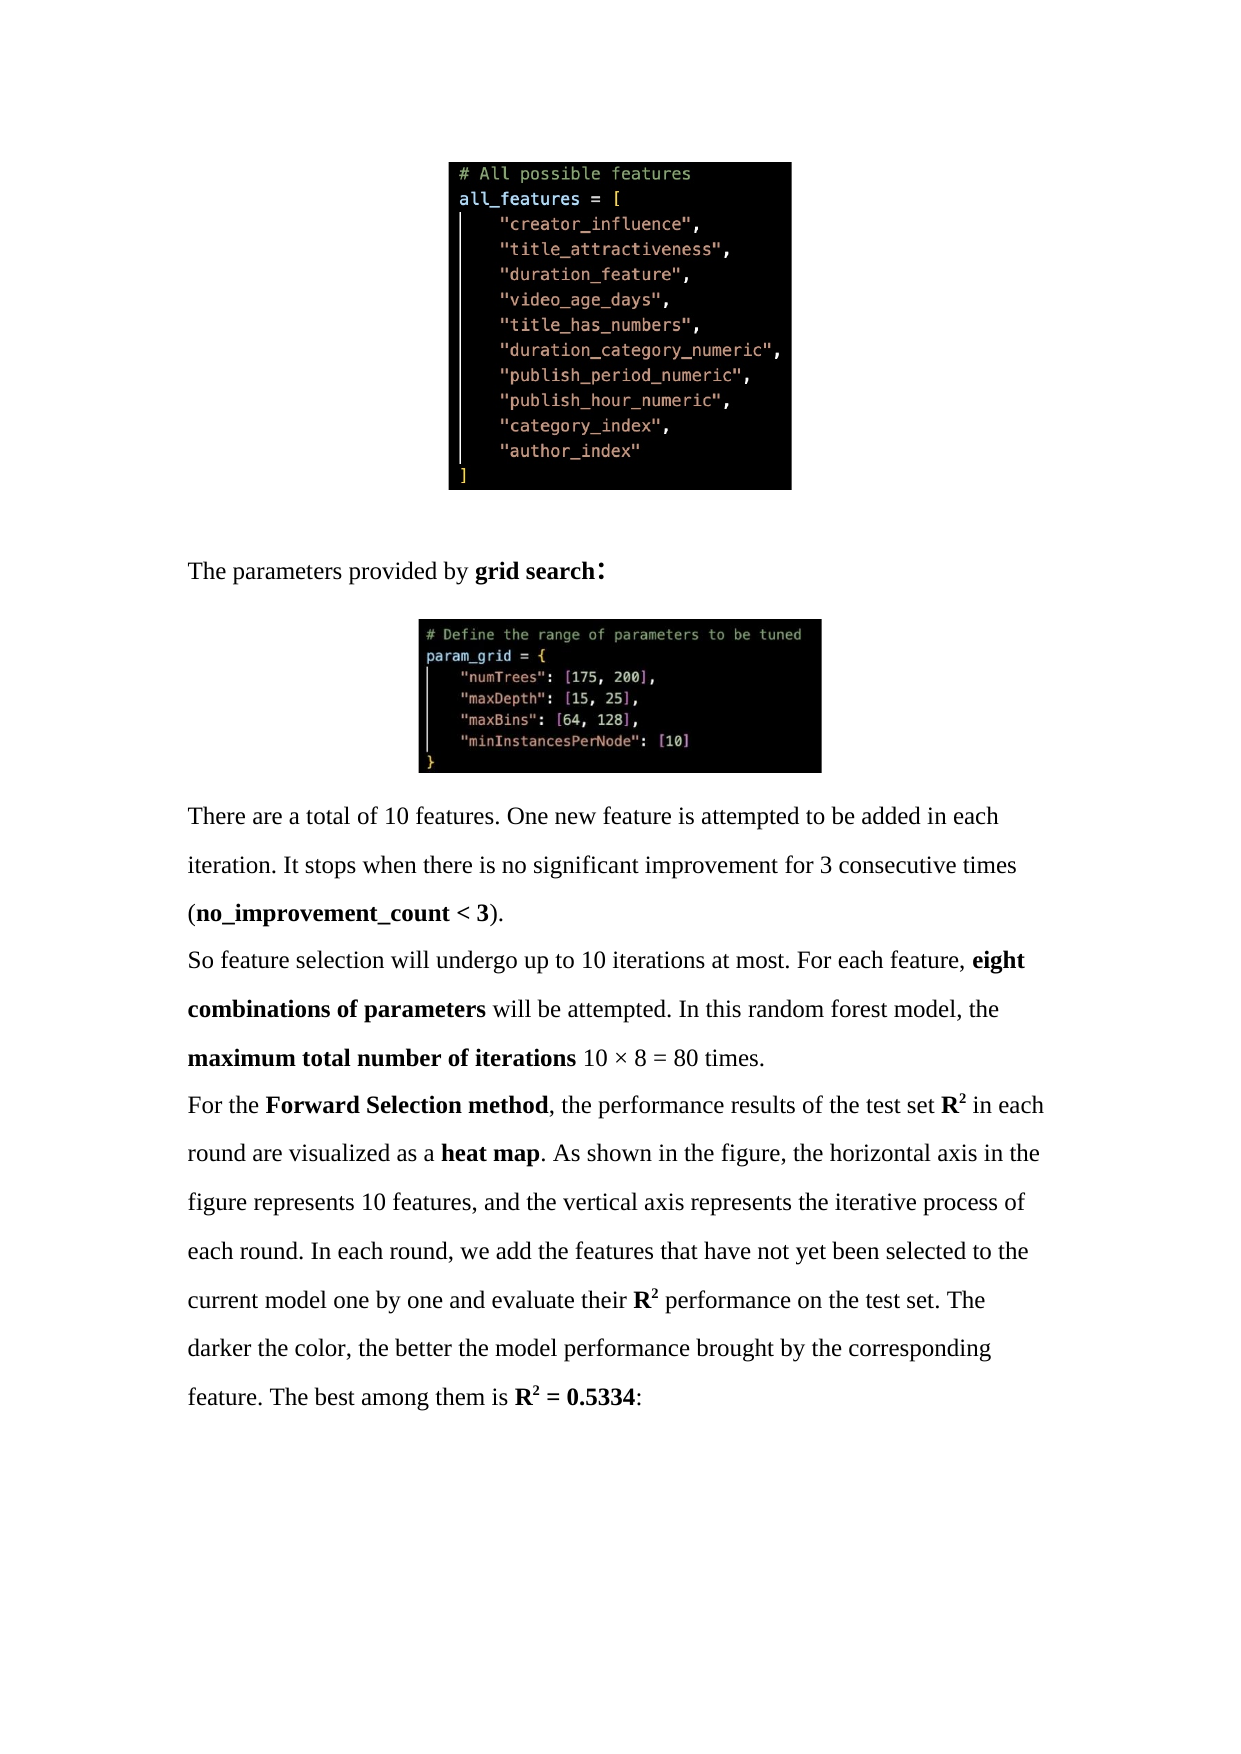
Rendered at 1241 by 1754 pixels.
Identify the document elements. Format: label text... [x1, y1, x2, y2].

picture [448, 162, 792, 490]
text For the Forward Selection method, the performance results of the test set R2 in each round are visualized as a heat map. As shown in the figure, the horizontal axis in the figure represents 10 features, and the vertical axis represents the iterative process of each round. In each round, we add the features that have not yet been selected to the current model one by one and evaluate their R2 performance on the test set. The darker the color, the better the model performance brought by the corresponding feature. The best among them is R2 = 0.5334: [187, 1088, 1053, 1413]
text The parameters provided by grid search： [187, 536, 1053, 601]
text There are a total of 10 features. One new feature is attempted to be added in each iteration. It stops when there is no significant improvement for 3 consecutive times (no_improvement_count < 3). [187, 799, 1053, 929]
text So feature selection will undergo up to 10 iterations at most. For each feature, eight combinations of parameters will be attempted. In this random forest model, the maximum total number of iterations 10 × 8 = 80 times. [187, 943, 1053, 1073]
picture [418, 619, 822, 773]
